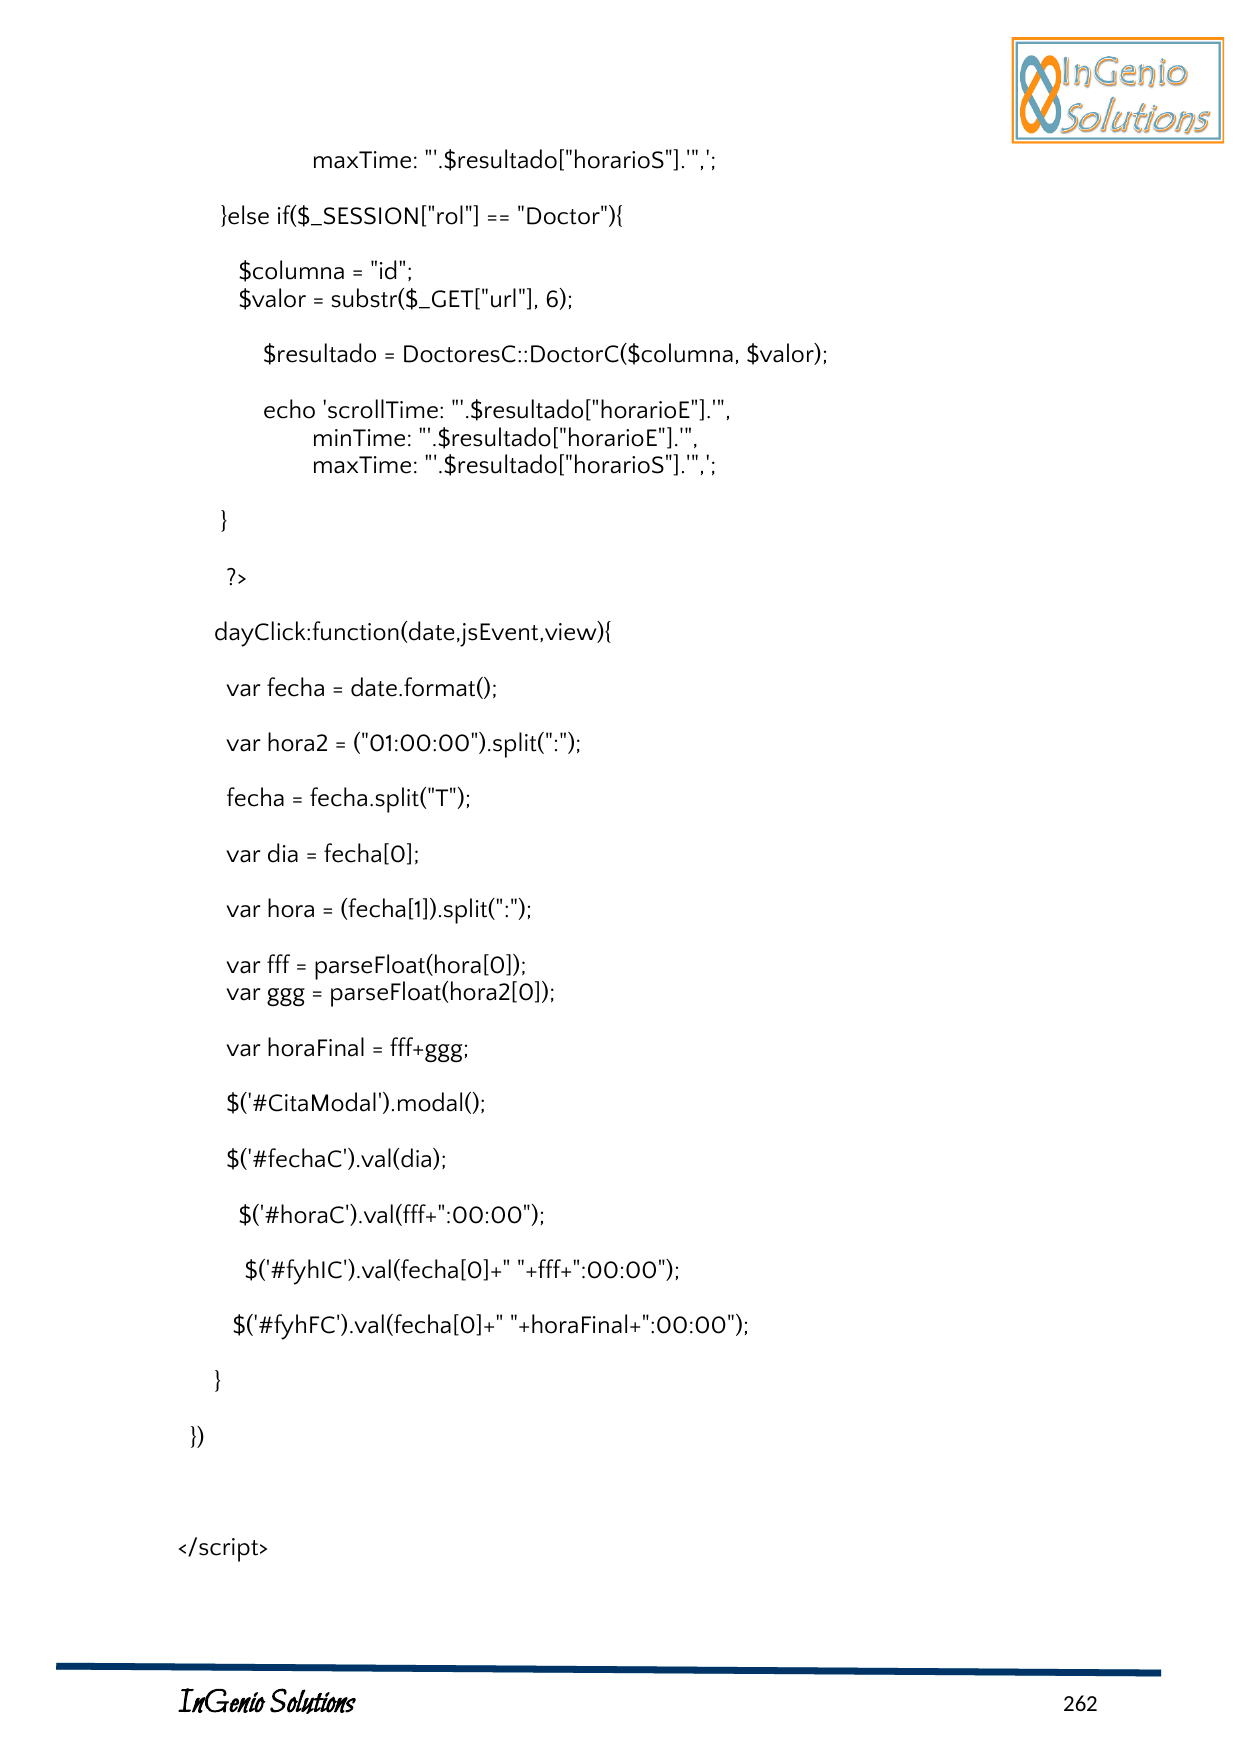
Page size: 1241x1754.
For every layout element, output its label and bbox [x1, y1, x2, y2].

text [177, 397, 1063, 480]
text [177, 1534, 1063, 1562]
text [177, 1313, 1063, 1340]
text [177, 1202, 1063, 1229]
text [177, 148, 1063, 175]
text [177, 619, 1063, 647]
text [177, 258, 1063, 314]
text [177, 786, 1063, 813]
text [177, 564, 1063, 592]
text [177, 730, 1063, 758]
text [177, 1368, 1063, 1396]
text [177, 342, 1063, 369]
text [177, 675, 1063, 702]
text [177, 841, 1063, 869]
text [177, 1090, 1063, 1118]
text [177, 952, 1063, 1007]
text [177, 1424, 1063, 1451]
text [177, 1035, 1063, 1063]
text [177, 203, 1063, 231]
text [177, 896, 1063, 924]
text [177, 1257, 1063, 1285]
picture [1011, 37, 1225, 146]
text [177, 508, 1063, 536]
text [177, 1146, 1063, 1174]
